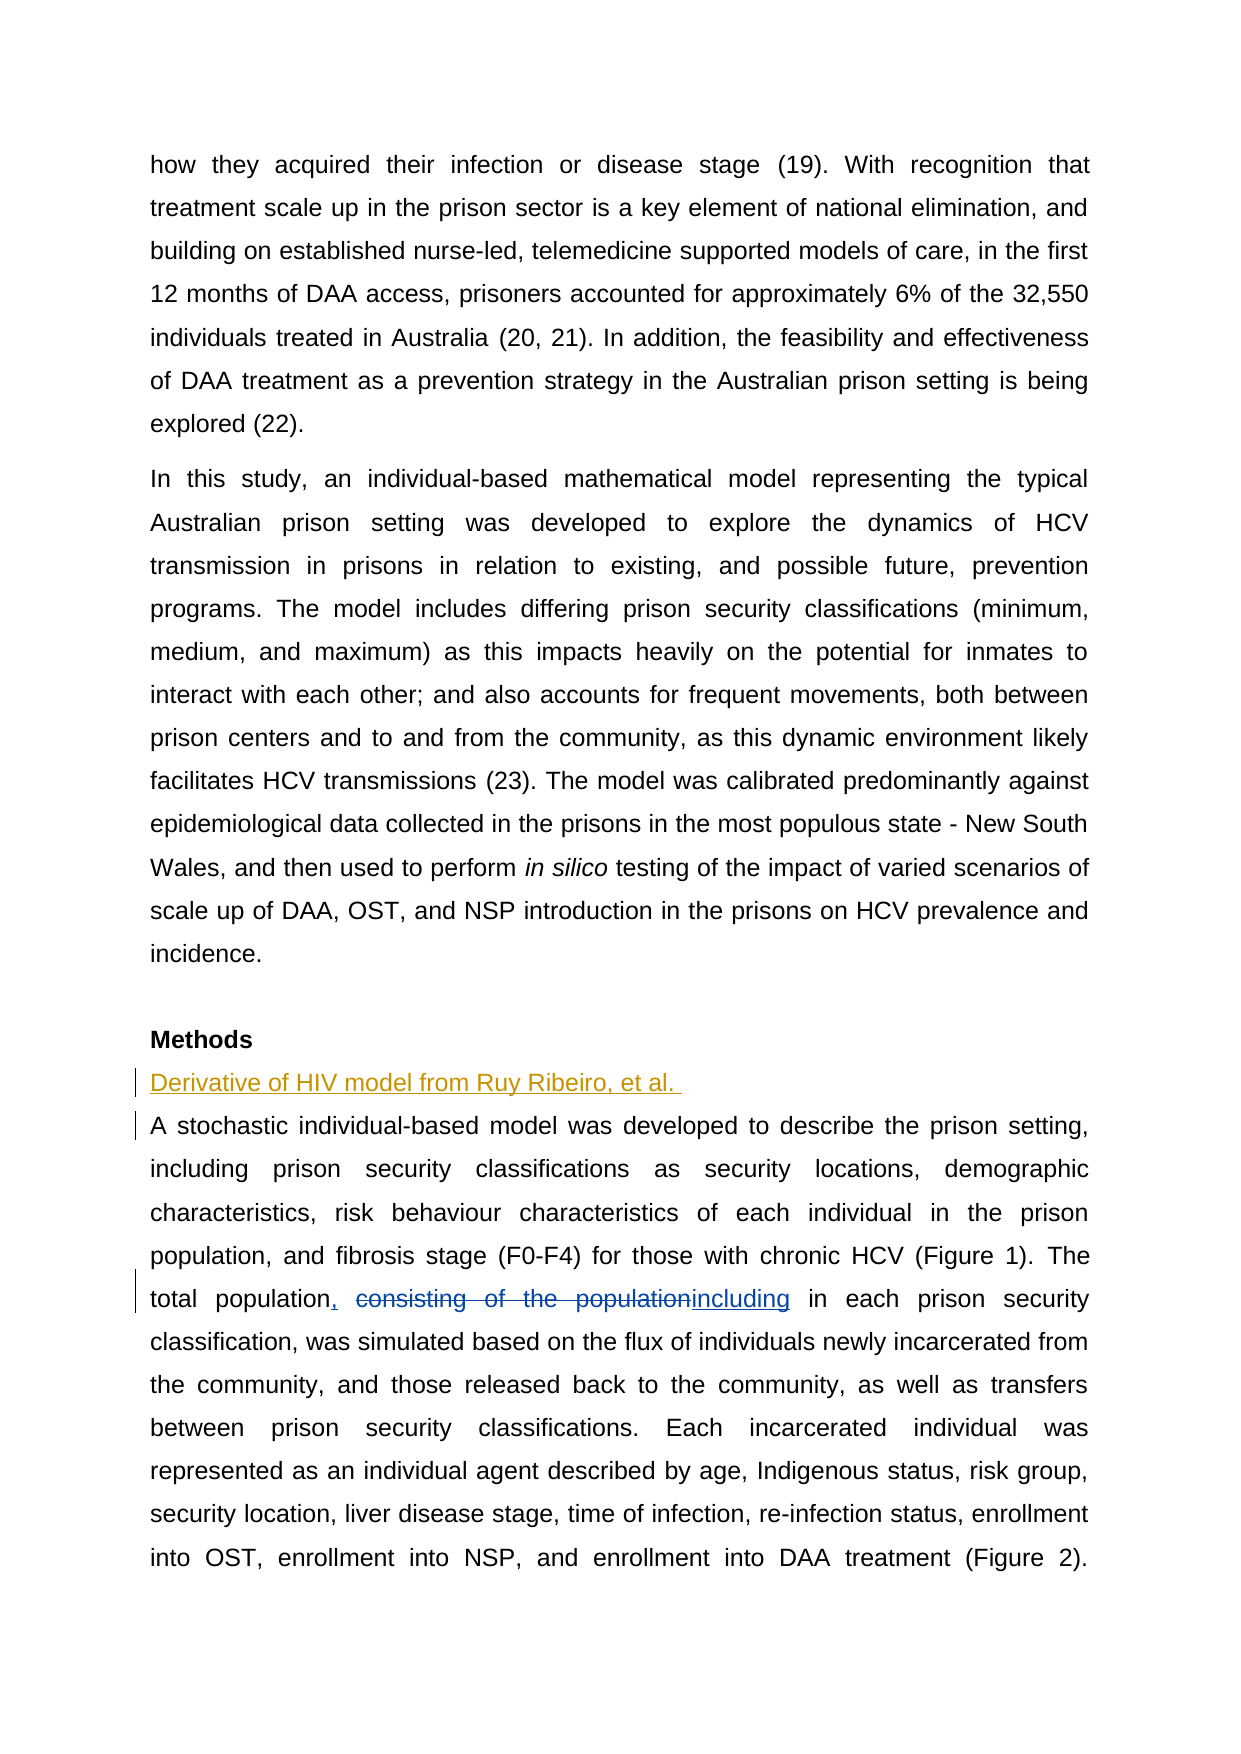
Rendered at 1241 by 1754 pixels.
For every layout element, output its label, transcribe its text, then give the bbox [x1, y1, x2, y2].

text Methods [150, 1025, 1090, 1054]
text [150, 150, 1090, 437]
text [150, 1111, 1090, 1571]
text In this study, an individual-based mathematical model representing the typical Australian prison setting was developed to explore the dynamics of HCV transmission in prisons in relation to existing, and possible future, prevention programs. The model includes differing prison security classifications (minimum, medium, and maximum) as this impacts heavily on the potential for inmates to interact with each other; and also accounts for frequent movements, both between prison centers and to and from the community, as this dynamic environment likely facilitates HCV transmissions (23). The model was calibrated predominantly against epidemiological data collected in the prisons in the most populous state - New South Wales, and then used to perform in silico testing of the impact of varied scenarios of scale up of DAA, OST, and NSP introduction in the prisons on HCV prevalence and incidence. [150, 464, 1090, 967]
